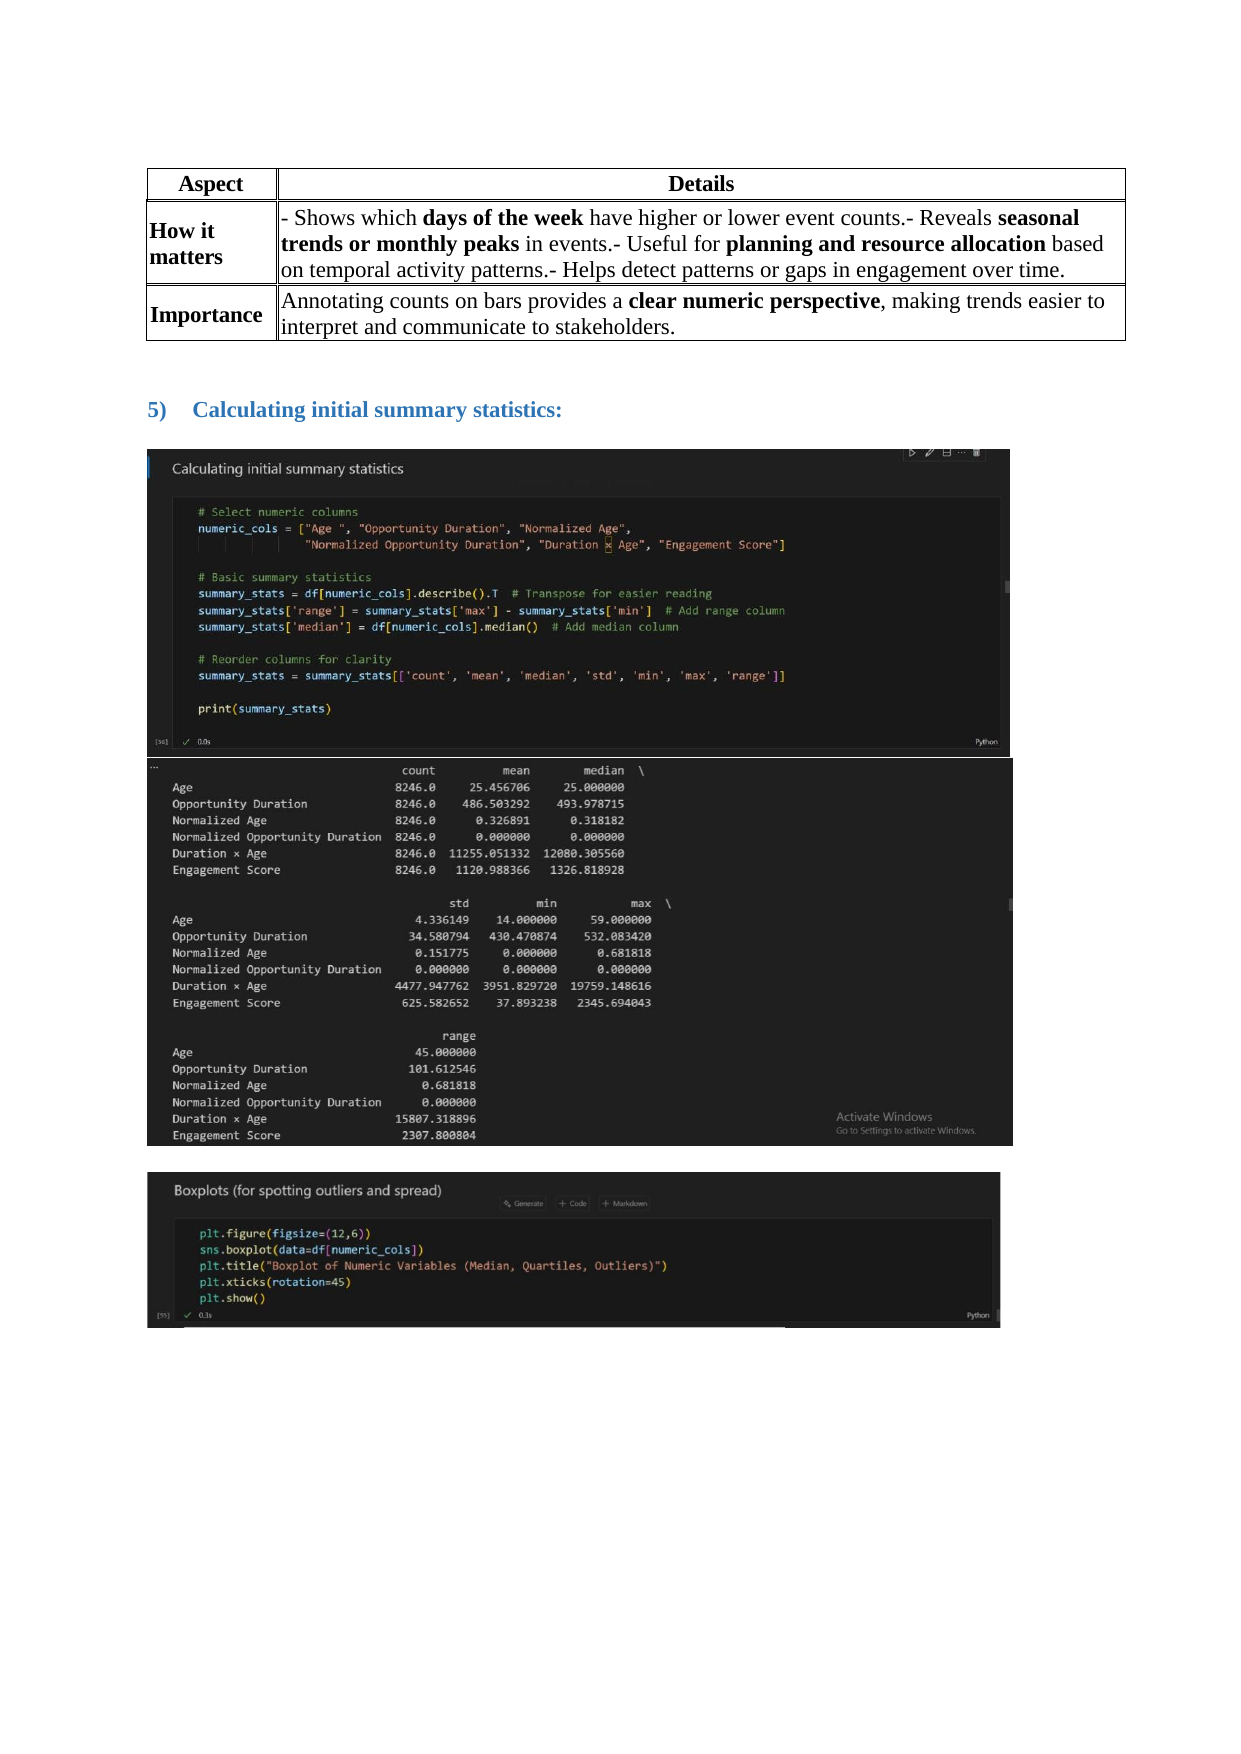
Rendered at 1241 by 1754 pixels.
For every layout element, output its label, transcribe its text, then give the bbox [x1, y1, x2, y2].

table_header Details [279, 169, 1125, 198]
table_cell How it matters [147, 202, 276, 283]
table_cell Annotating counts on bars provides a clear numeric perspective, making trends easier to interpret and communicate to stakeholders. [279, 286, 1125, 340]
picture [147, 1172, 1001, 1328]
list Calculating initial summary statistics: [147, 396, 1211, 423]
picture [147, 449, 1010, 757]
table_header Aspect [148, 169, 276, 198]
picture [147, 758, 1013, 1146]
table_cell - Shows which days of the week have higher or lower event counts.- Reveals seasonal trends or monthly peaks in events.- Useful for planning and resource allocation based on temporal activity patterns.- Helps detect patterns or gaps in engagement over time. [279, 202, 1125, 283]
table_cell Importance [147, 286, 276, 340]
